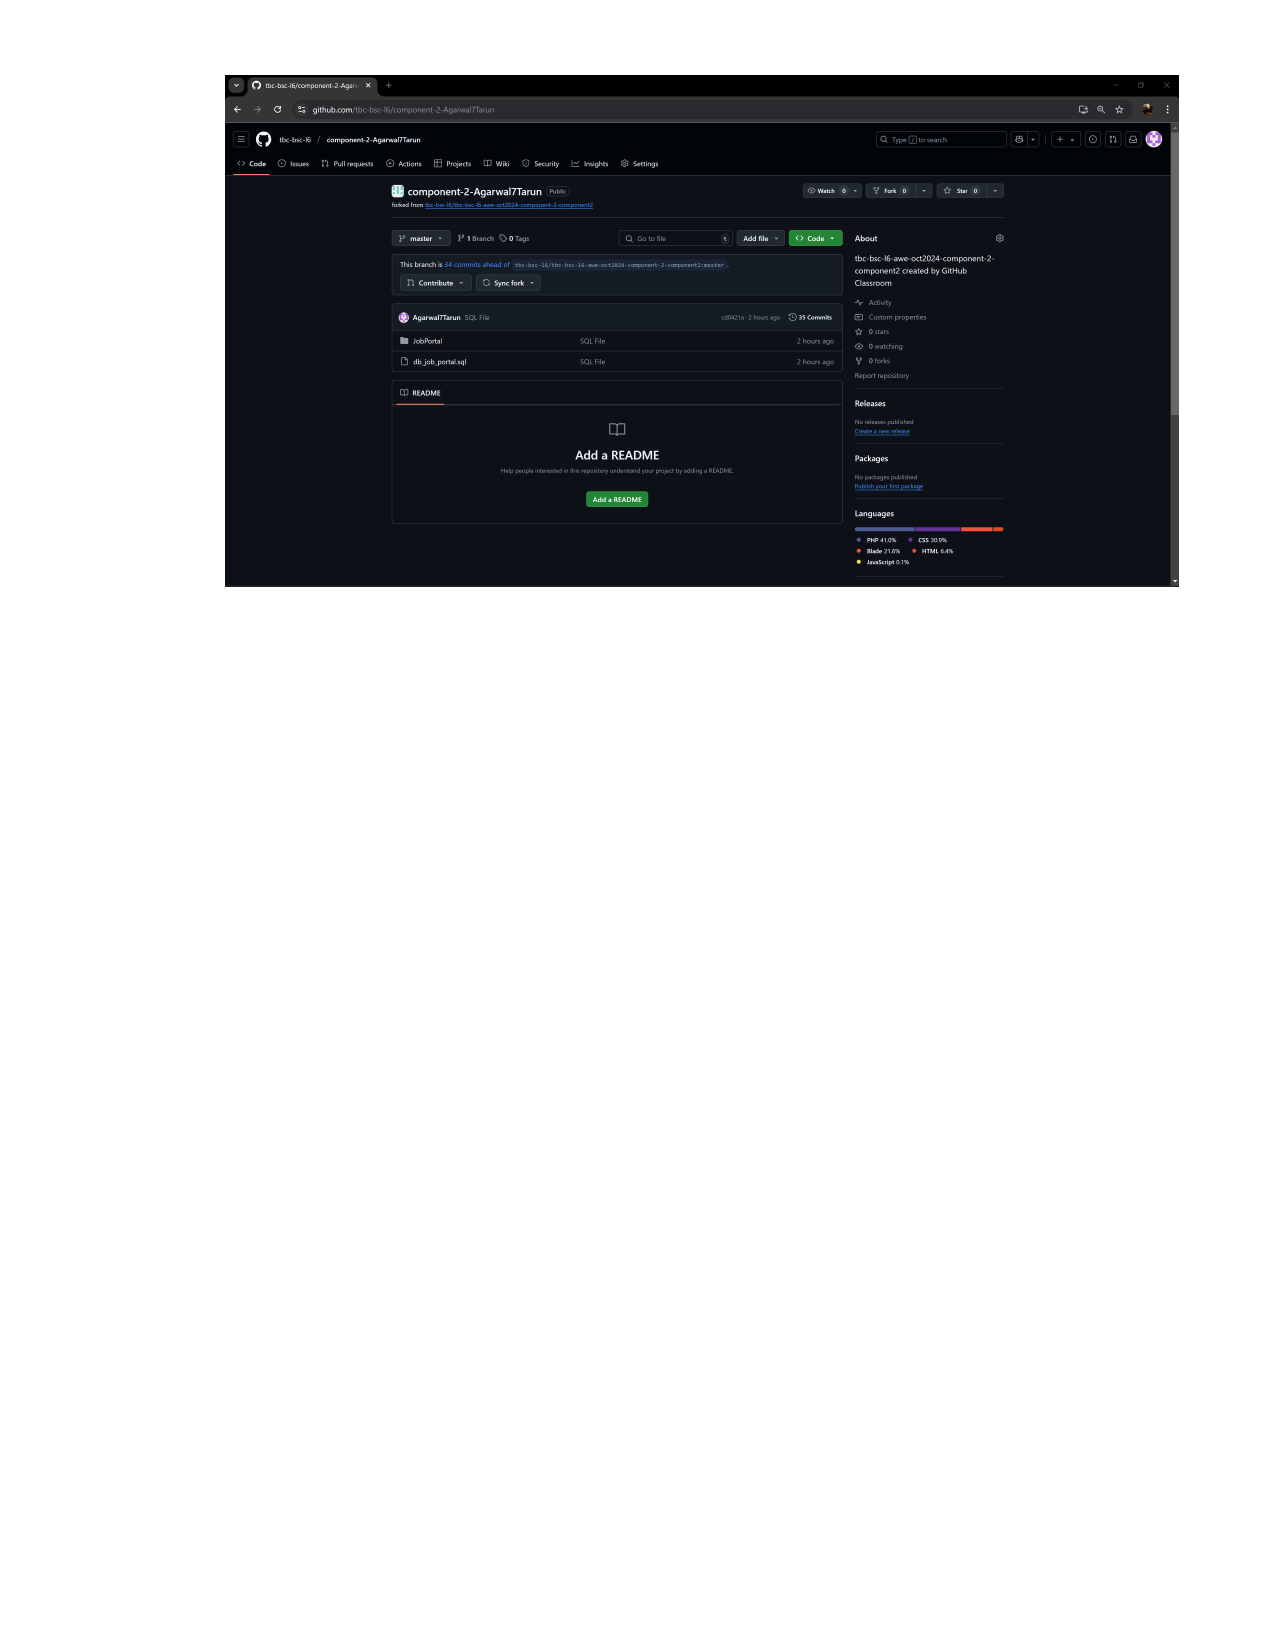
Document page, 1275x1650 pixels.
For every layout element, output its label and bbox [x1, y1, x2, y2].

picture [225, 75, 1179, 587]
